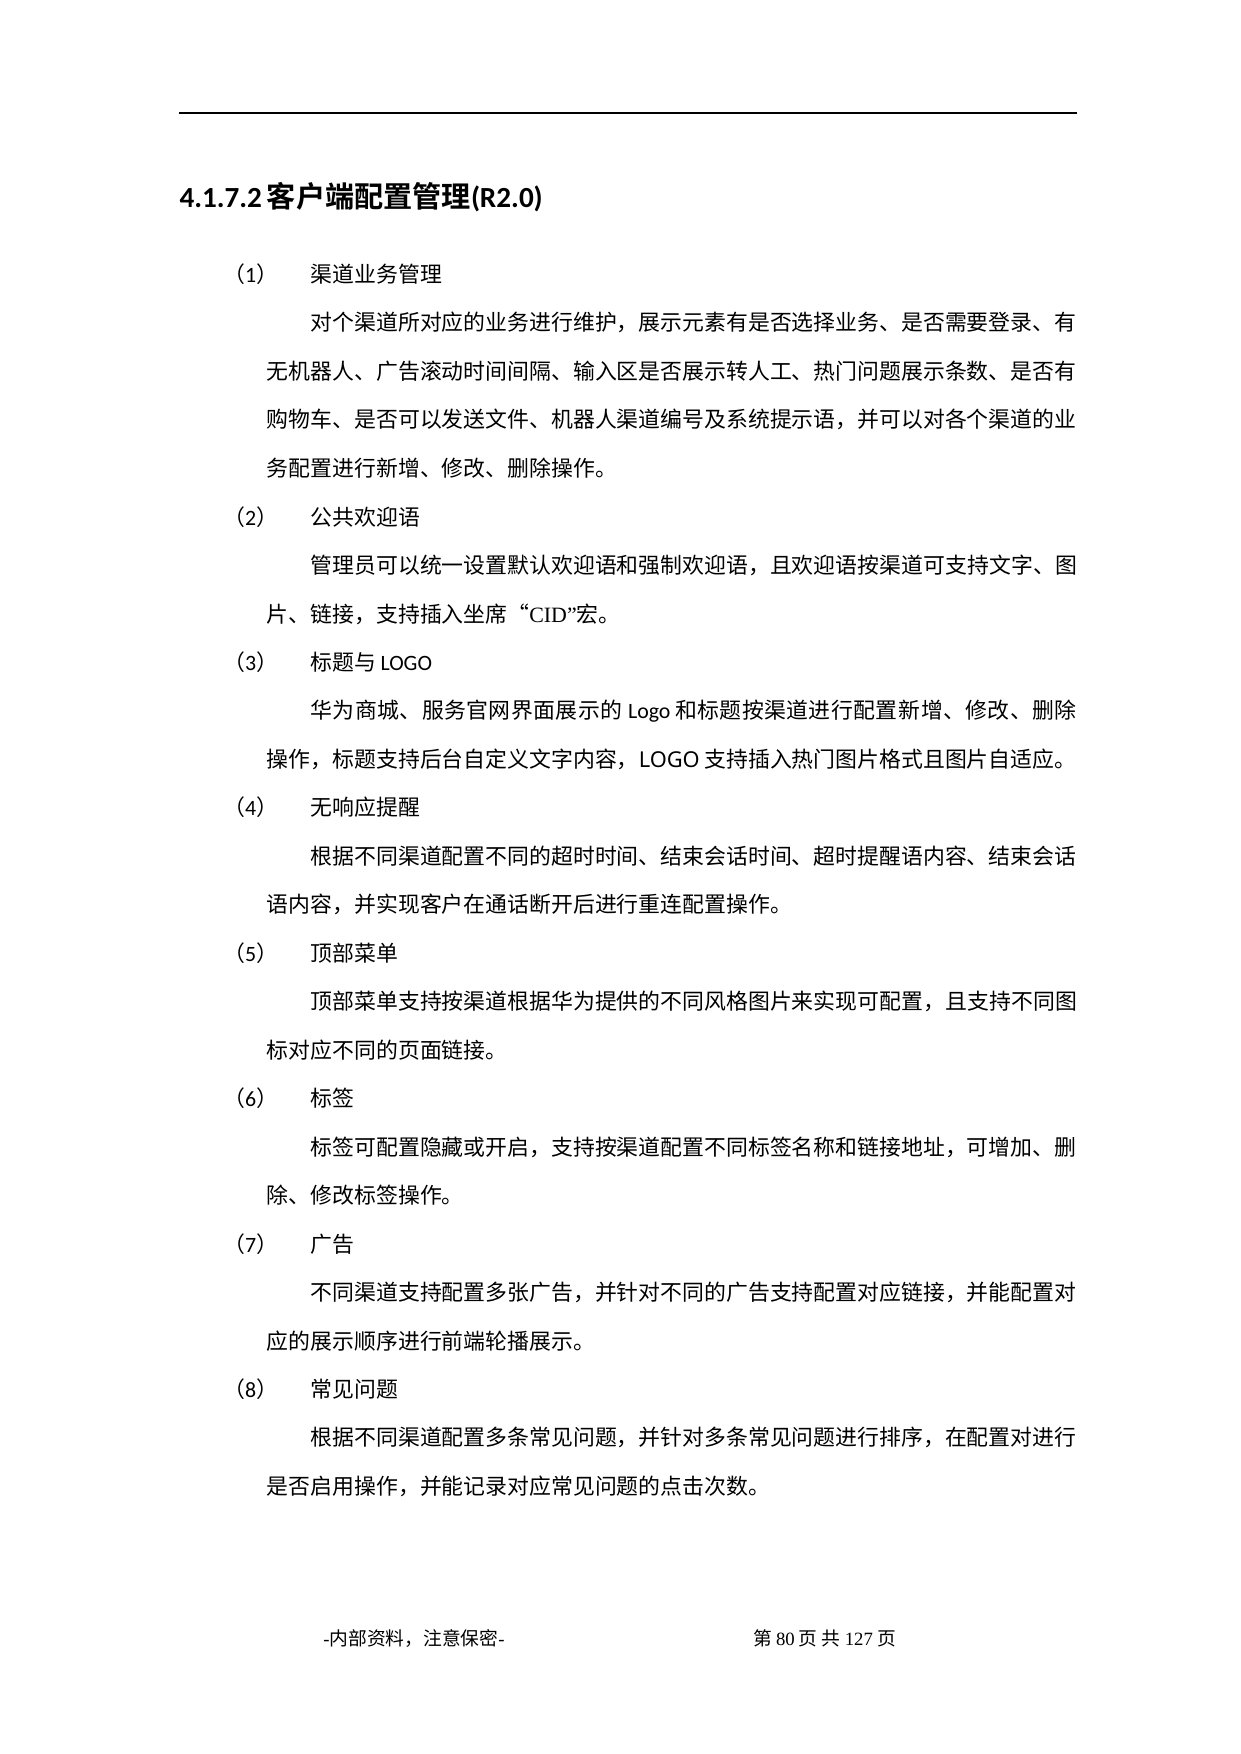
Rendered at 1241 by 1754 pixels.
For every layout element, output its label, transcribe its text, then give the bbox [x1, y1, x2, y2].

text 管理员可以统一设置默认欢迎语和强制欢迎语，且欢迎语按渠道可支持文字、图片、链接，支持插入坐席“CID”宏。 [267, 547, 1077, 629]
list 无响应提醒 [179, 790, 1077, 822]
text 对个渠道所对应的业务进行维护，展示元素有是否选择业务、是否需要登录、有无机器人、广告滚动时间间隔、输入区是否展示转人工、热门问题展示条数、是否有购物车、是否可以发送文件、机器人渠道编号及系统提示语，并可以对各个渠道的业务配置进行新增、修改、删除操作。 [267, 304, 1077, 483]
text 顶部菜单支持按渠道根据华为提供的不同风格图片来实现可配置，且支持不同图标对应不同的页面链接。 [267, 984, 1077, 1065]
list 常见问题 [179, 1372, 1077, 1404]
list 标签 [179, 1081, 1077, 1113]
text 标签可配置隐藏或开启，支持按渠道配置不同标签名称和链接地址，可增加、删除、修改标签操作。 [267, 1129, 1077, 1210]
text 根据不同渠道配置多条常见问题，并针对多条常见问题进行排序，在配置对进行是否启用操作，并能记录对应常见问题的点击次数。 [267, 1420, 1077, 1501]
text 华为商城、服务官网界面展示的Logo和标题按渠道进行配置新增、修改、删除操作，标题支持后台自定义文字内容，LOGO支持插入热门图片格式且图片自适应。 [267, 693, 1077, 774]
text 根据不同渠道配置不同的超时时间、结束会话时间、超时提醒语内容、结束会话语内容，并实现客户在通话断开后进行重连配置操作。 [267, 838, 1077, 919]
list 广告 [179, 1226, 1077, 1259]
list 标题与LOGO [179, 644, 1077, 677]
list 公共欢迎语 [179, 499, 1077, 532]
list 渠道业务管理 [179, 256, 1077, 289]
list 顶部菜单 [179, 935, 1077, 968]
list 客户端配置管理(R2.0) [179, 162, 1055, 227]
text 不同渠道支持配置多张广告，并针对不同的广告支持配置对应链接，并能配置对应的展示顺序进行前端轮播展示。 [267, 1274, 1077, 1356]
